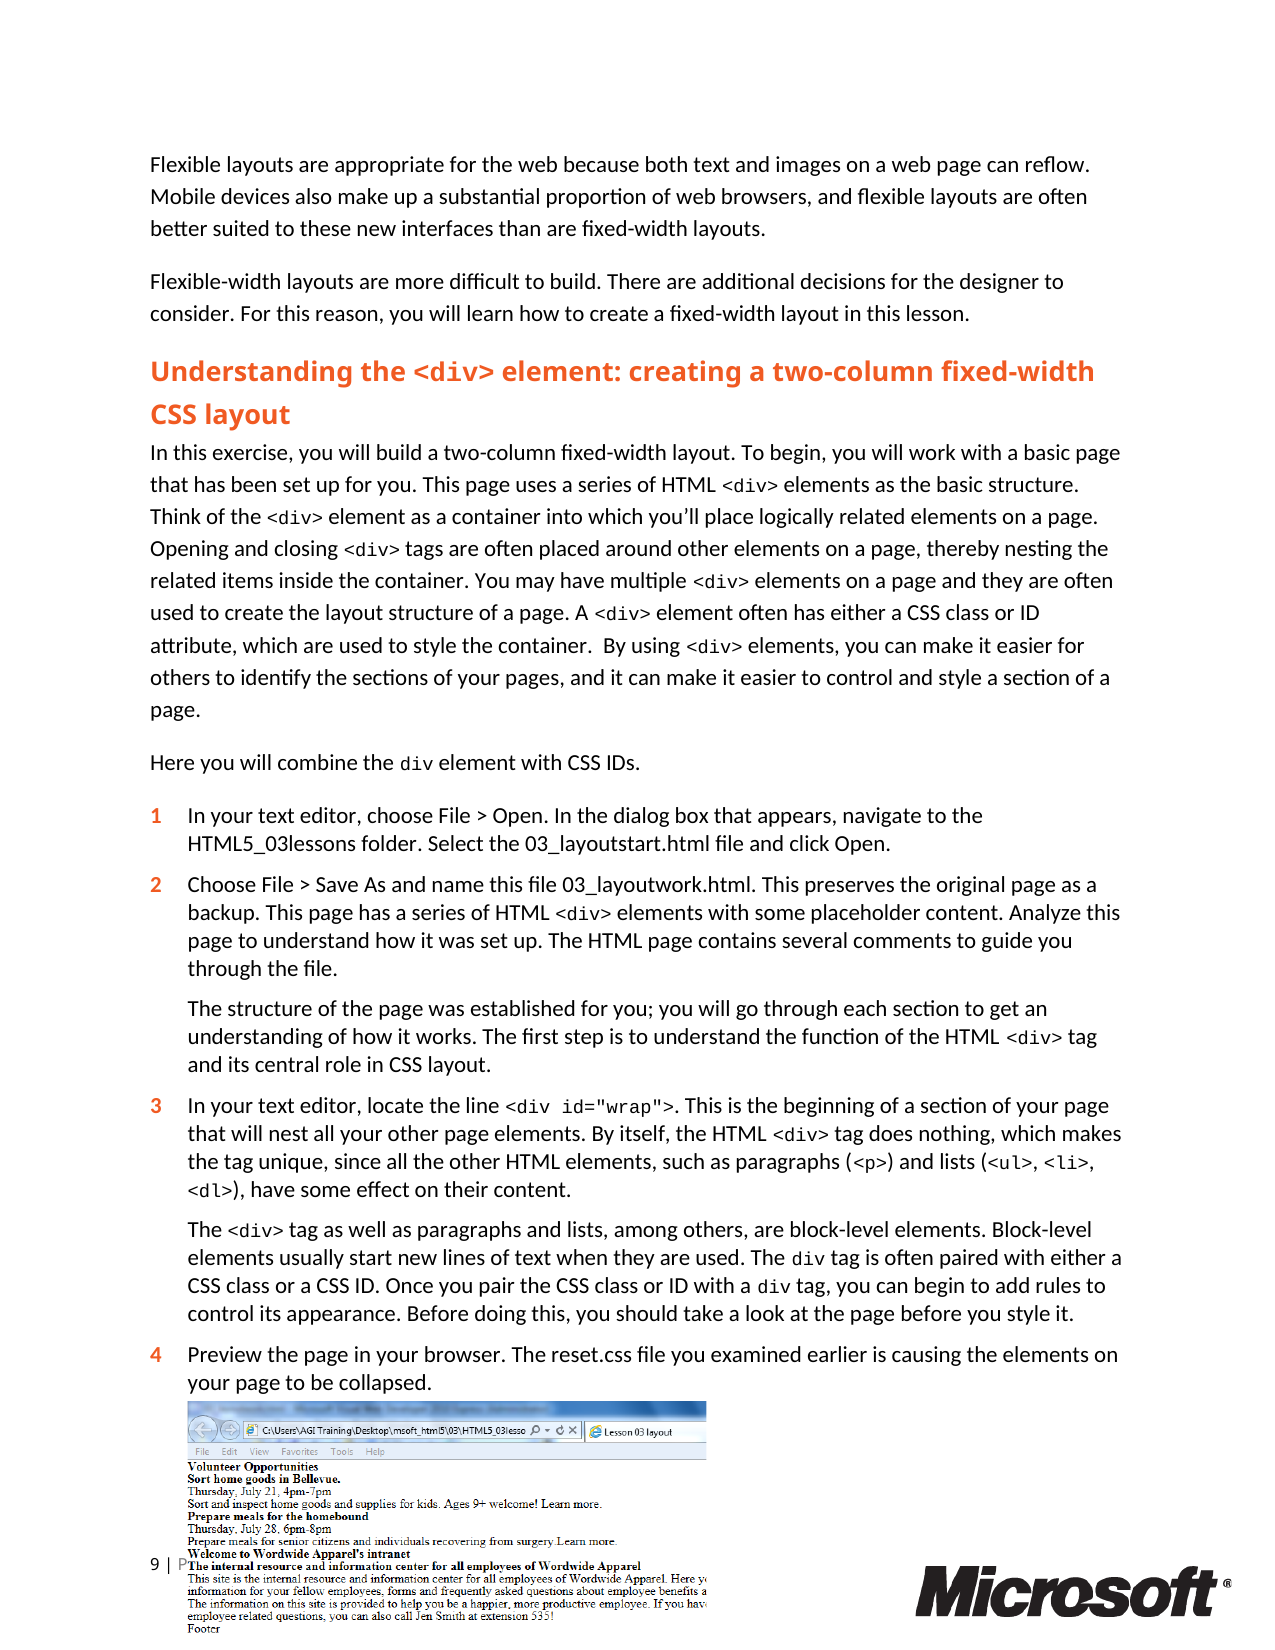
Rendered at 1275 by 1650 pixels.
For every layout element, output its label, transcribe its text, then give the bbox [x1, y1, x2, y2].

text Here you will combine the div element with CSS IDs. [150, 748, 1125, 776]
picture [915, 1566, 1232, 1617]
text Preview the page in your browser. The reset.css file you examined earlier is causing the elements on your page to be collapsed. [150, 1340, 1125, 1396]
list The <div> tag as well as paragraphs and lists, among others, are block-level elements. Block-level elements usually start new lines of text when they are used. The div tag is often paired with either a CSS class or a CSS ID. Once you pair the CSS class or ID with a div tag, you can begin to add rules to control its appearance. Before doing this, you should take a look at the page before you style it. [187, 1215, 1125, 1327]
text Flexible-width layouts are more difficult to build. There are additional decisions for the designer to consider. For this reason, you will learn how to create a fixed-width layout in this lesson. [150, 267, 1125, 328]
picture [187, 1401, 707, 1650]
list The structure of the page was established for you; you will go through each section to get an understanding of how it works. The first step is to understand the function of the HTML <div> tag and its central role in CSS layout. [187, 994, 1125, 1078]
list In your text editor, choose File > Open. In the dialog box that appears, navigate to the HTML5_03lessons folder. Select the 03_layoutstart.html file and click Open. [150, 801, 1125, 857]
text Flexible layouts are appropriate for the web because both text and images on a web page can reflow. Mobile devices also make up a substantial proportion of web browsers, and flexible layouts are often better suited to these new interfaces than are fixed-width layouts. [150, 150, 1125, 242]
text In this exercise, you will build a two-column fixed-width layout. To begin, you will work with a basic page that has been set up for you. This page uses a series of HTML <div> elements as the basic structure. Think of the <div> element as a container into which you’ll place logically related elements on a page. Opening and closing <div> tags are often placed around other elements on a page, thereby nesting the related items inside the container. You may have multiple <div> elements on a page and they are often used to create the layout structure of a page. A <div> element often has either a CSS class or ID attribute, which are used to style the container. By using <div> elements, you can make it easier for others to identify the sections of your pages, and it can make it easier to control and style a section of a page. [150, 438, 1125, 723]
text Choose File > Save As and name this file 03_layoutwork.html. This preserves the original page as a backup. This page has a series of HTML <div> elements with some placeholder content. Analyze this page to understand how it was set up. The HTML page contains several comments to guide you through the file. [150, 870, 1125, 982]
subtitle Understanding the <div> element: creating a two-column fixed-width CSS layout [150, 353, 1125, 432]
text In your text editor, locate the line <div id="wrap">. This is the beginning of a section of your page that will nest all your other page elements. By itself, the HTML <div> tag does nothing, which makes the tag unique, since all the other HTML elements, such as paragraphs (<p>) and lists (<ul>, <li>, <dl>), have some effect on their content. [150, 1091, 1125, 1203]
